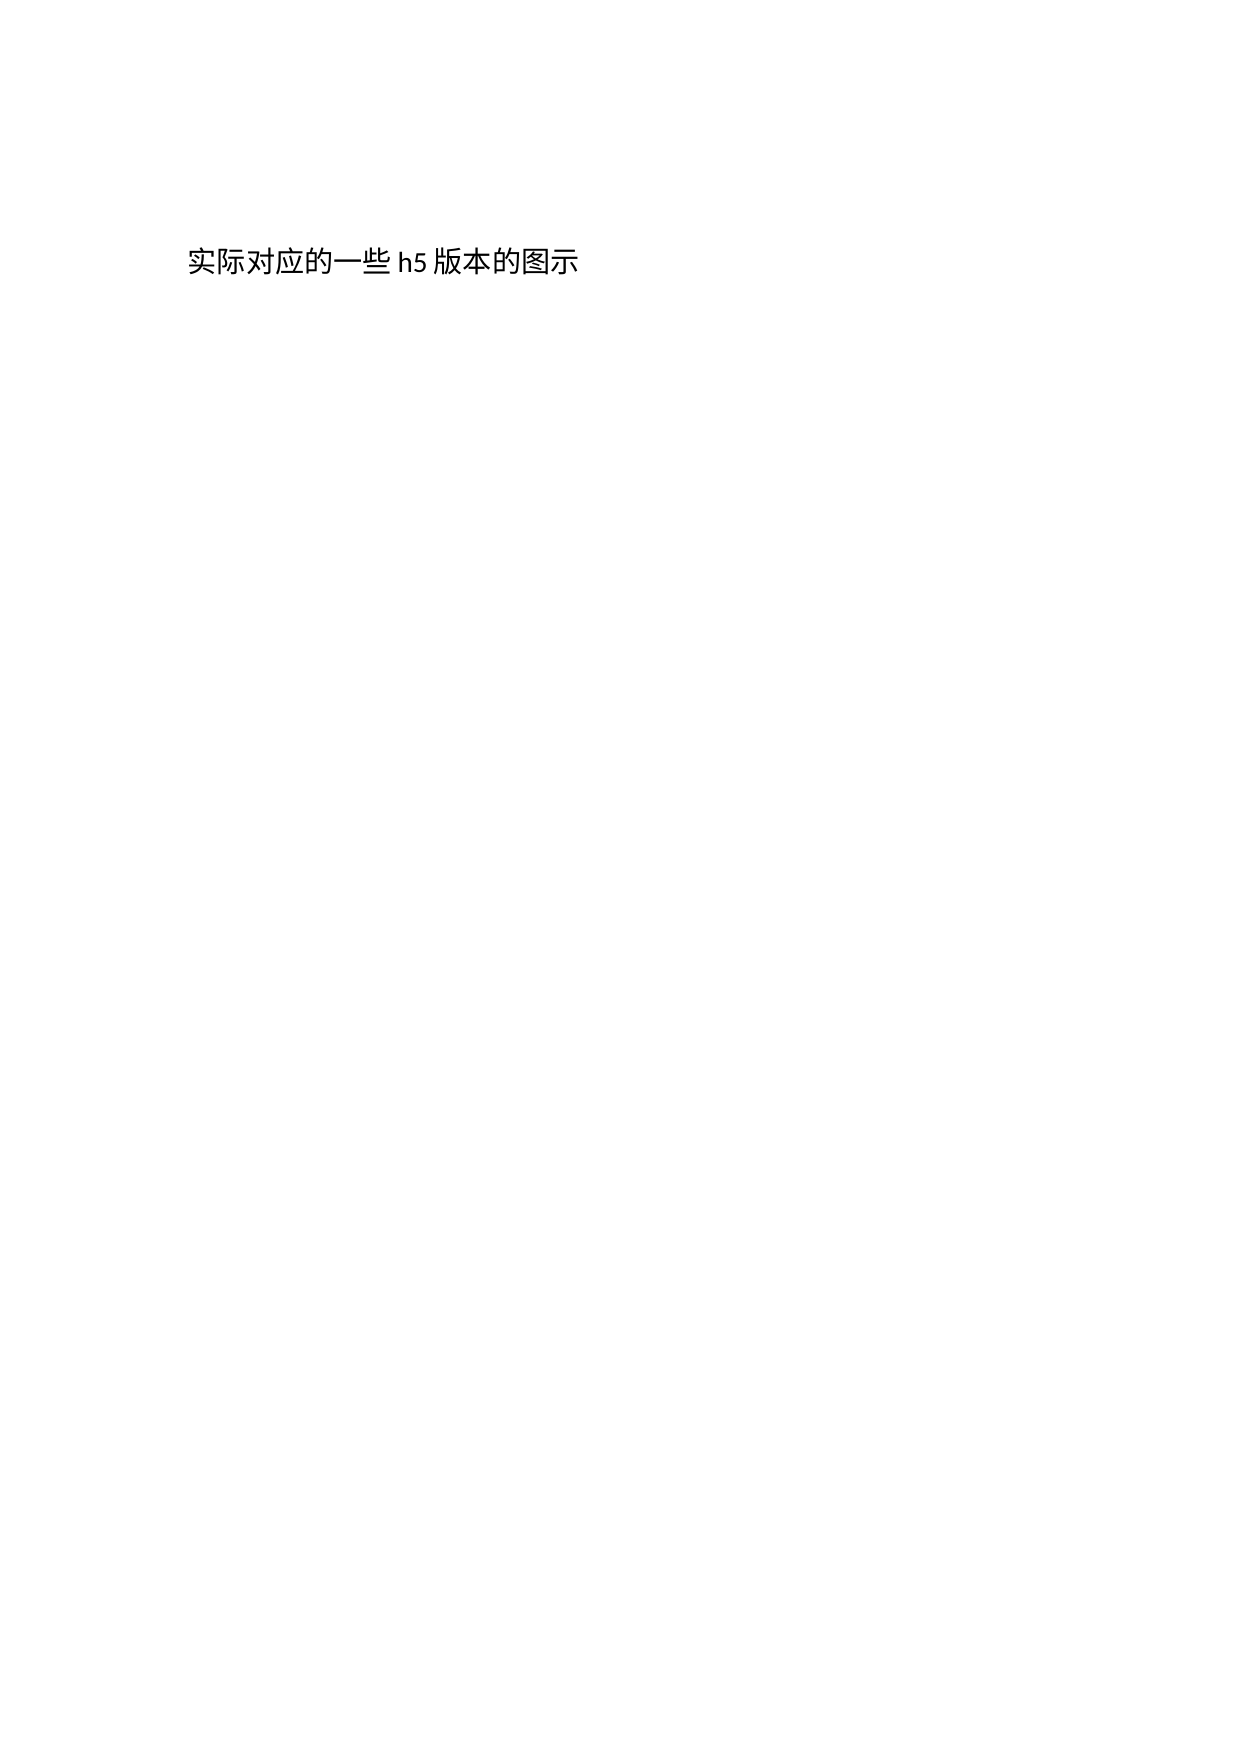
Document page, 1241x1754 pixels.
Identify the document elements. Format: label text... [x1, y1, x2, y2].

text 实际对应的一些h5版本的图示 [187, 227, 1053, 292]
